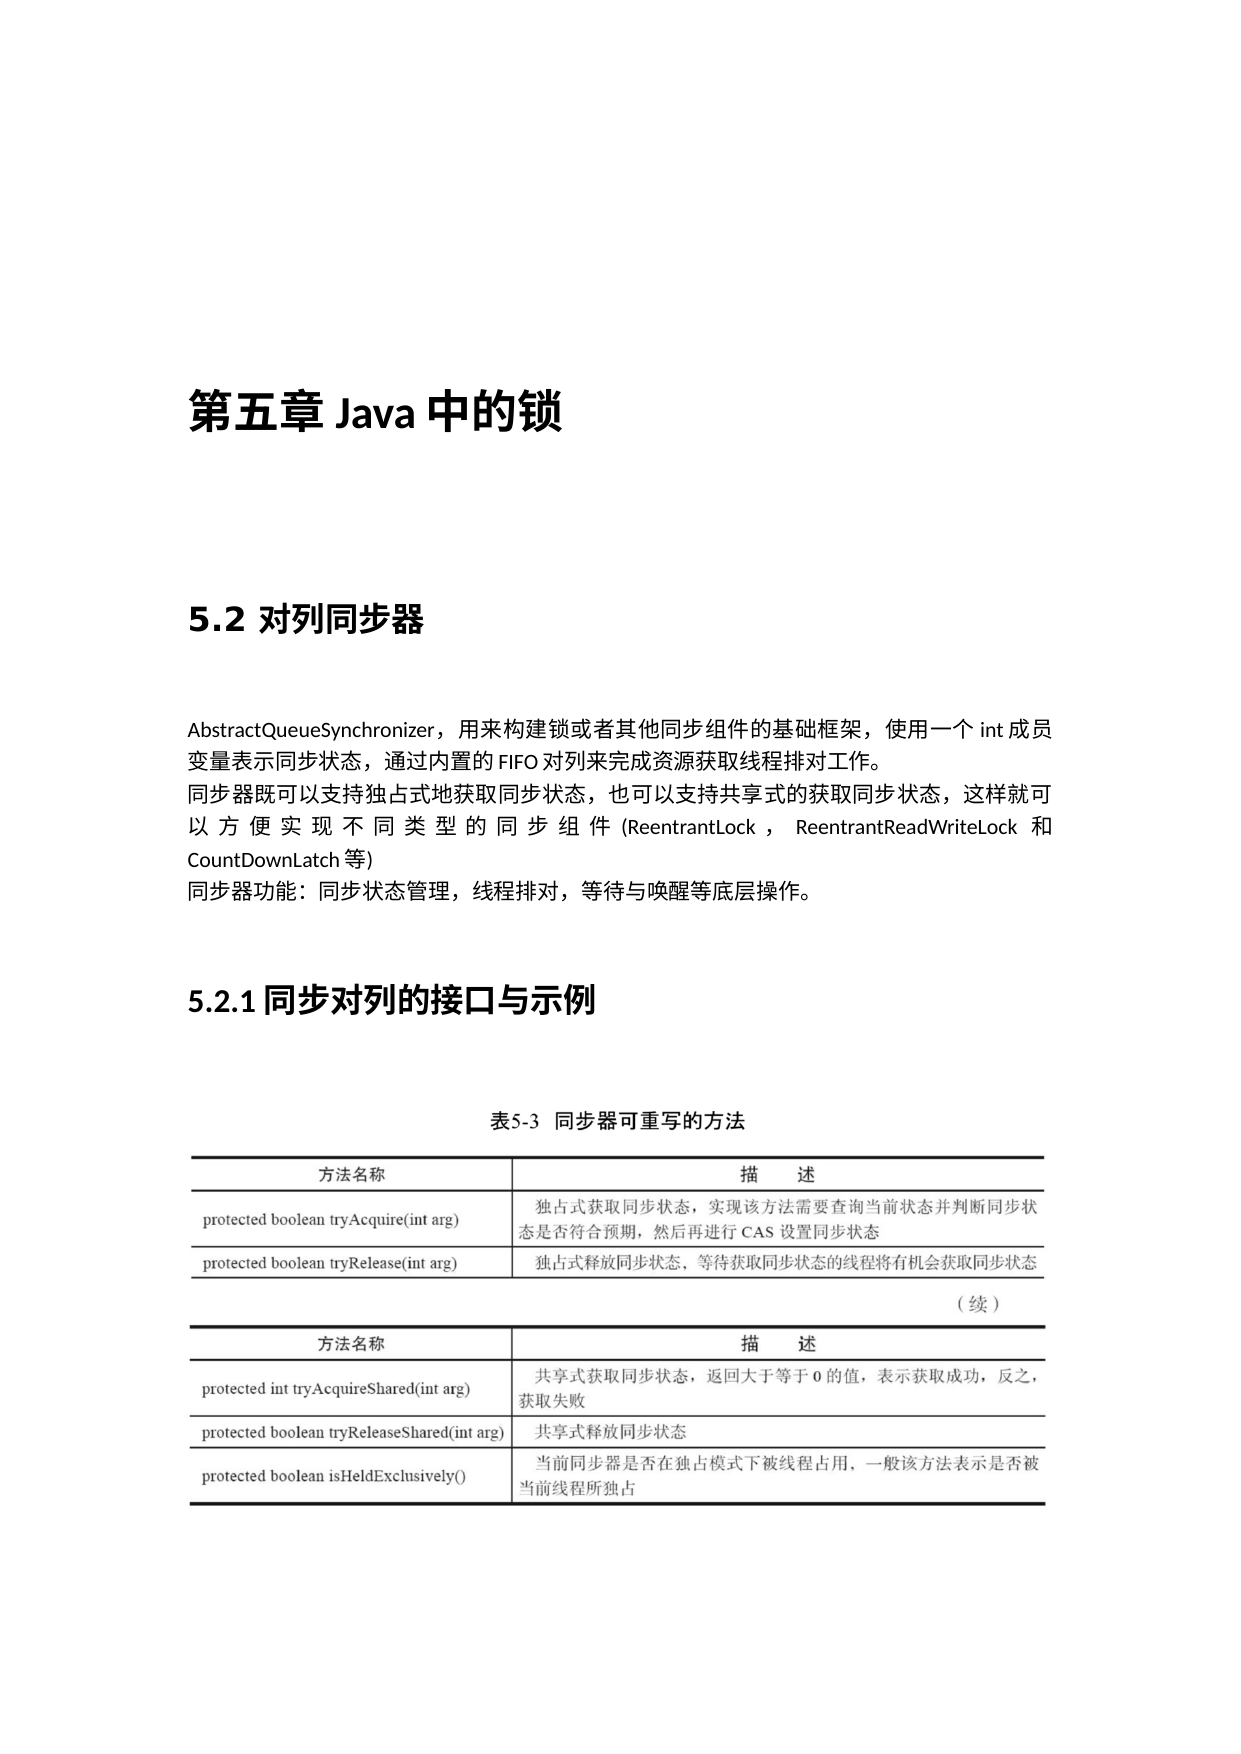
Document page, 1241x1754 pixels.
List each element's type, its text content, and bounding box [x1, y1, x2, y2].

subtitle 5.2 对列同步器 [187, 584, 1053, 649]
subtitle 5.2.1 同步对列的接口与示例 [187, 966, 1053, 1031]
text AbstractQueueSynchronizer，用来构建锁或者其他同步组件的基础框架，使用一个int成员变量表示同步状态，通过内置的FIFO对列来完成资源获取线程排对工作。 [187, 711, 1053, 776]
picture [187, 1092, 1053, 1514]
text 同步器功能：同步状态管理，线程排对，等待与唤醒等底层操作。 [187, 874, 1053, 906]
text 同步器既可以支持独占式地获取同步状态，也可以支持共享式的获取同步状态，这样就可以方便实现不同类型的同步组件(ReentrantLock，ReentrantReadWriteLock和CountDownLatch等) [187, 776, 1053, 874]
subtitle Java中的锁 [187, 360, 1053, 457]
